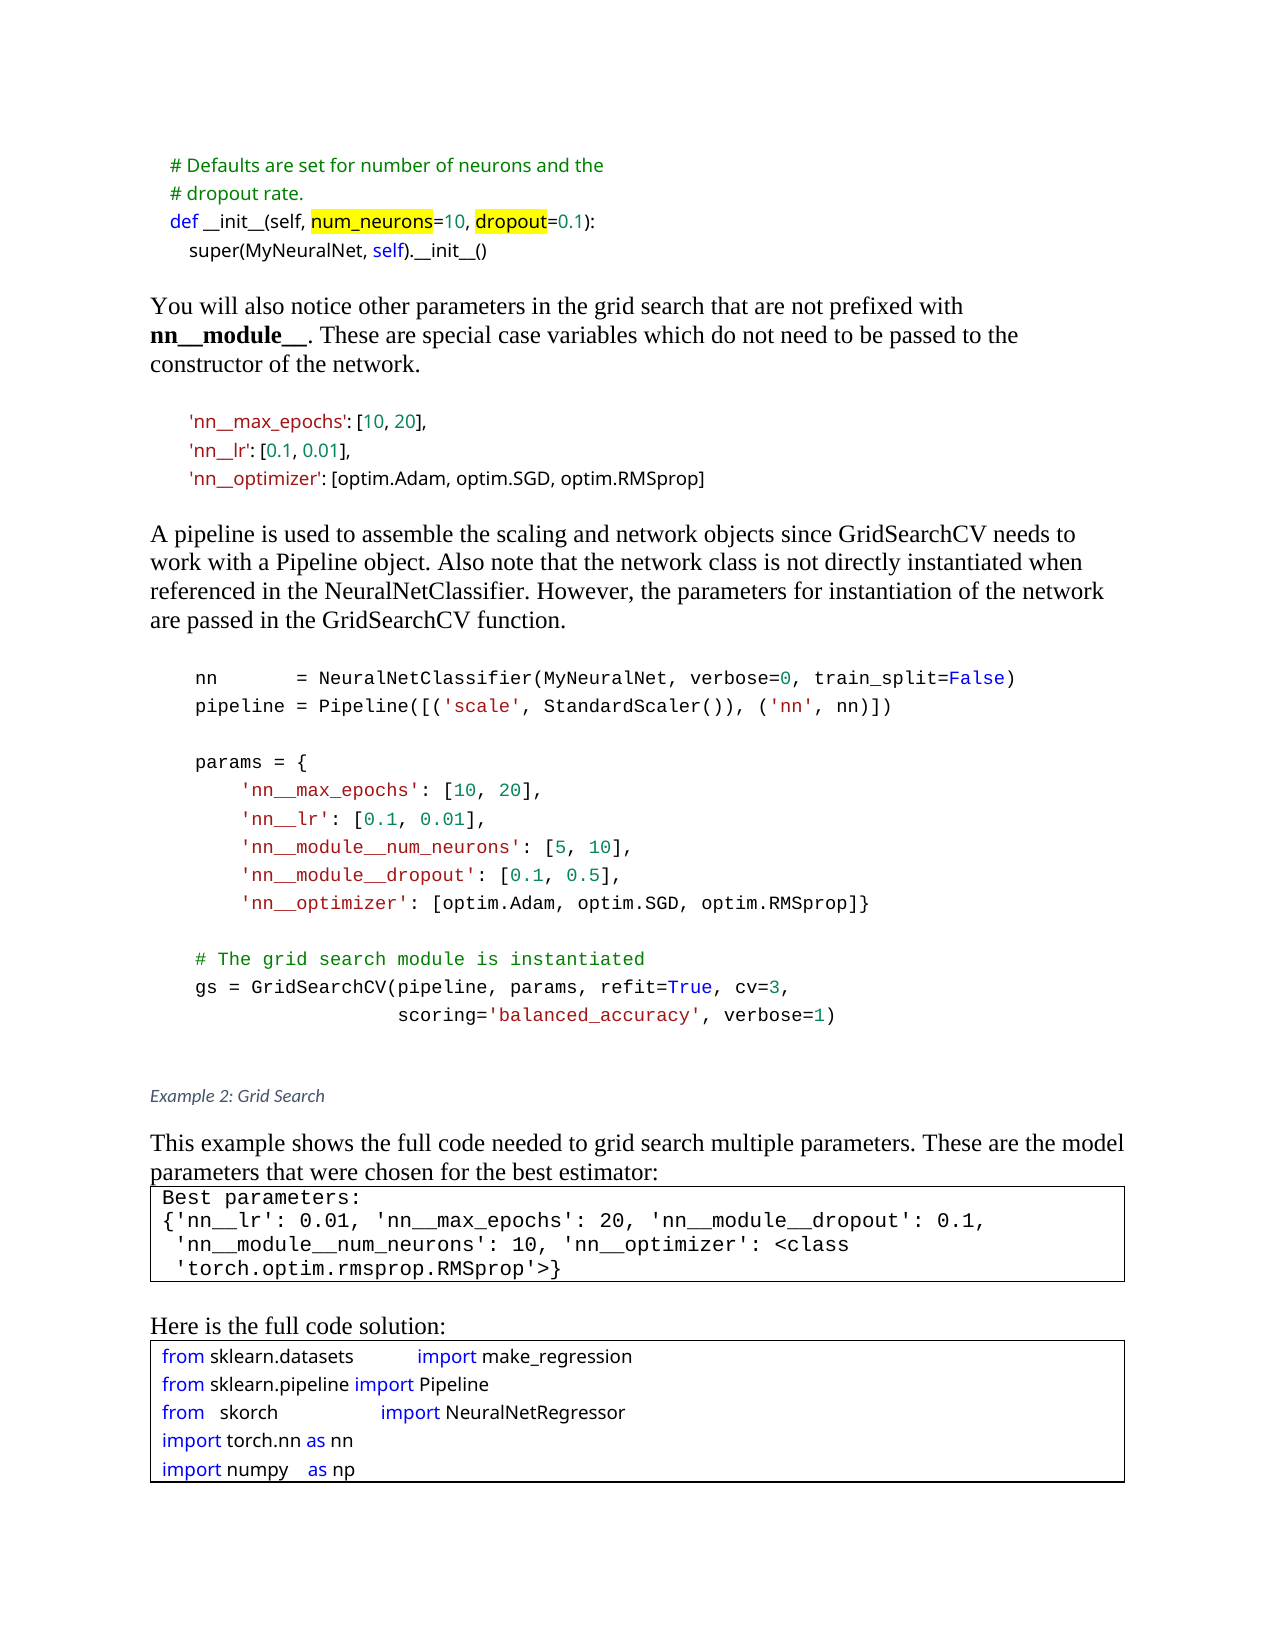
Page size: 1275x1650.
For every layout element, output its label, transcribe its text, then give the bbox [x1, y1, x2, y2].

text 'nn__optimizer': [optim.Adam, optim.SGD, optim.RMSprop]} [150, 887, 1125, 915]
text # Defaults are set for number of neurons and the [150, 150, 1125, 178]
text Here is the full code solution: [150, 1311, 1125, 1340]
text 'nn__optimizer': [optim.Adam, optim.SGD, optim.RMSprop] [150, 462, 1125, 491]
text 'nn__module__dropout': [0.1, 0.5], [150, 859, 1125, 887]
text def __init__(self, num_neurons=10, dropout=0.1): [150, 206, 1125, 234]
text # dropout rate. [150, 178, 1125, 206]
text This example shows the full code needed to grid search multiple parameters. These are the model parameters that were chosen for the best estimator: [150, 1128, 1125, 1186]
text scoring='balanced_accuracy', verbose=1) [150, 999, 1125, 1027]
text Example 2: Grid Search [150, 1084, 1125, 1107]
text 'nn__lr': [0.1, 0.01], [150, 434, 1125, 462]
text 'nn__module__num_neurons': [5, 10], [150, 831, 1125, 859]
text pipeline = Pipeline([('scale', StandardScaler()), ('nn', nn)]) [150, 690, 1125, 718]
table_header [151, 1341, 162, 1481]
text nn = NeuralNetClassifier(MyNeuralNet, verbose=0, train_split=False) [150, 662, 1125, 690]
text # The grid search module is instantiated [150, 943, 1125, 971]
text 'nn__lr': [0.1, 0.01], [150, 802, 1125, 831]
text super(MyNeuralNet, self).__init__() [150, 234, 1125, 262]
text params = { [150, 746, 1125, 774]
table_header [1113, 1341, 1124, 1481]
text A pipeline is used to assemble the scaling and network objects since GridSearchCV needs to work with a Pipeline object. Also note that the network class is not directly instantiated when referenced in the NeuralNetClassifier. However, the parameters for instantiation of the network are passed in the GridSearchCV function. [150, 519, 1125, 634]
text You will also notice other parameters in the grid search that are not prefixed with nn__module__. These are special case variables which do not need to be passed to the constructor of the network. [150, 291, 1125, 377]
text 'nn__max_epochs': [10, 20], [150, 406, 1125, 434]
text 'nn__max_epochs': [10, 20], [150, 774, 1125, 802]
text gs = GridSearchCV(pipeline, params, refit=True, cv=3, [150, 971, 1125, 999]
table_header Best parameters: {'nn__lr': 0.01, 'nn__max_epochs': 20, 'nn__module__dropout': 0.1, 'nn__module__num_neurons': 10, 'nn__optimizer': <class 'torch.optim.rmsprop.RMSprop'>} [151, 1187, 1124, 1281]
